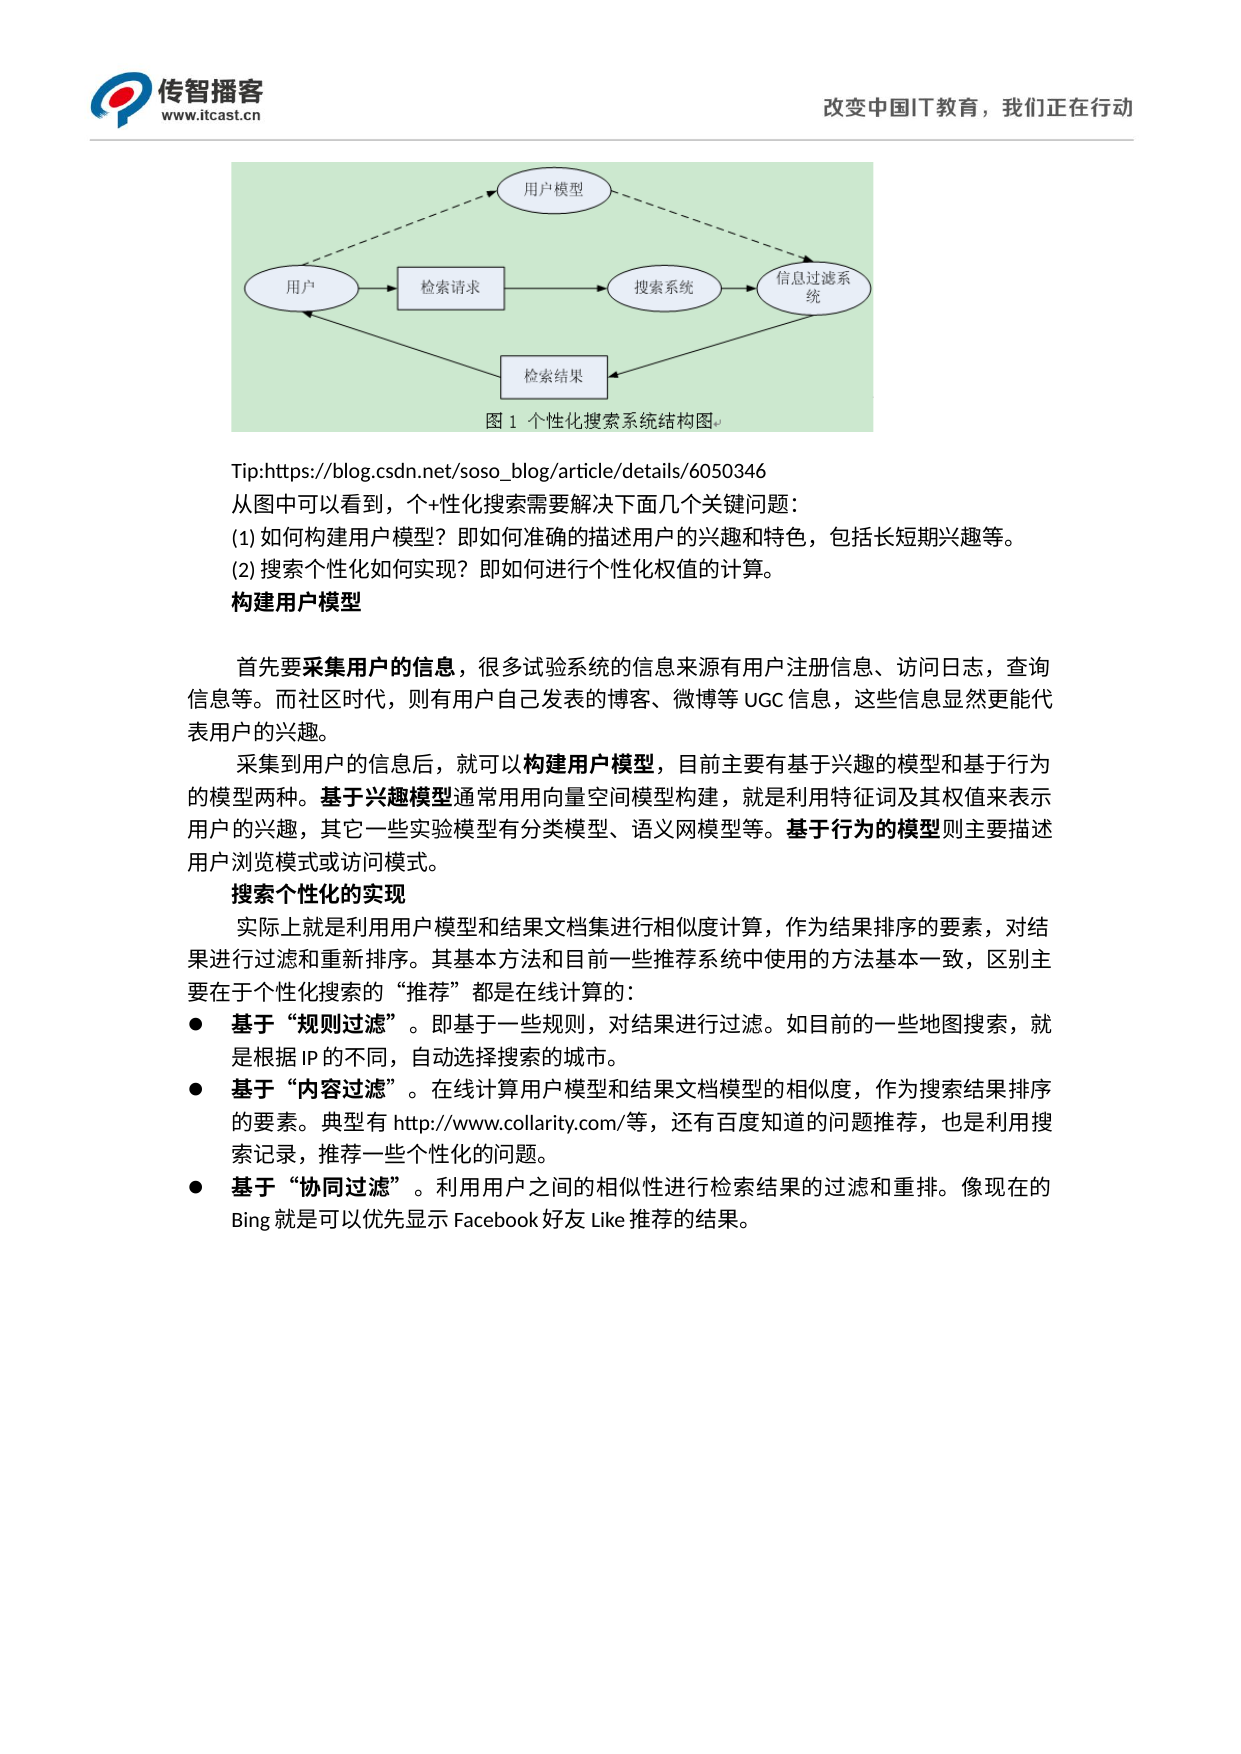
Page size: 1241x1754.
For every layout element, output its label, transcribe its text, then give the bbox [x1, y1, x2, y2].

text 搜索个性化的实现 [187, 877, 1053, 909]
text 实际上就是利用用户模型和结果文档集进行相似度计算，作为结果排序的要素，对结果进行过滤和重新排序。其基本方法和目前一些推荐系统中使用的方法基本一致，区别主要在于个性化搜索的“推荐”都是在线计算的： [187, 909, 1053, 1007]
list 基于“内容过滤”。在线计算用户模型和结果文档模型的相似度，作为搜索结果排序的要素。典型有http://www.collarity.com/等，还有百度知道的问题推荐，也是利用搜索记录，推荐一些个性化的问题。 [187, 1072, 1053, 1169]
text (2) 搜索个性化如何实现？即如何进行个性化权值的计算。 [187, 552, 1053, 584]
list 基于“协同过滤”。利用用户之间的相似性进行检索结果的过滤和重排。像现在的Bing就是可以优先显示Facebook好友Like推荐的结果。 [187, 1169, 1053, 1234]
text 采集到用户的信息后，就可以构建用户模型，目前主要有基于兴趣的模型和基于行为的模型两种。基于兴趣模型通常用用向量空间模型构建，就是利用特征词及其权值来表示用户的兴趣，其它一些实验模型有分类模型、语义网模型等。基于行为的模型则主要描述用户浏览模式或访问模式。 [187, 747, 1053, 877]
list 基于“规则过滤”。即基于一些规则，对结果进行过滤。如目前的一些地图搜索，就是根据IP的不同，自动选择搜索的城市。 [187, 1007, 1053, 1072]
text 构建用户模型 [187, 584, 1053, 617]
text 从图中可以看到，个+性化搜索需要解决下面几个关键问题： [187, 487, 1053, 519]
text Tip:https://blog.csdn.net/soso_blog/article/details/6050346 [187, 454, 1053, 487]
text (1) 如何构建用户模型？即如何准确的描述用户的兴趣和特色，包括长短期兴趣等。 [187, 519, 1053, 552]
picture [0, 0, 1237, 148]
text 首先要采集用户的信息，很多试验系统的信息来源有用户注册信息、访问日志，查询信息等。而社区时代，则有用户自己发表的博客、微博等UGC信息，这些信息显然更能代表用户的兴趣。 [187, 649, 1053, 747]
picture [231, 162, 874, 432]
